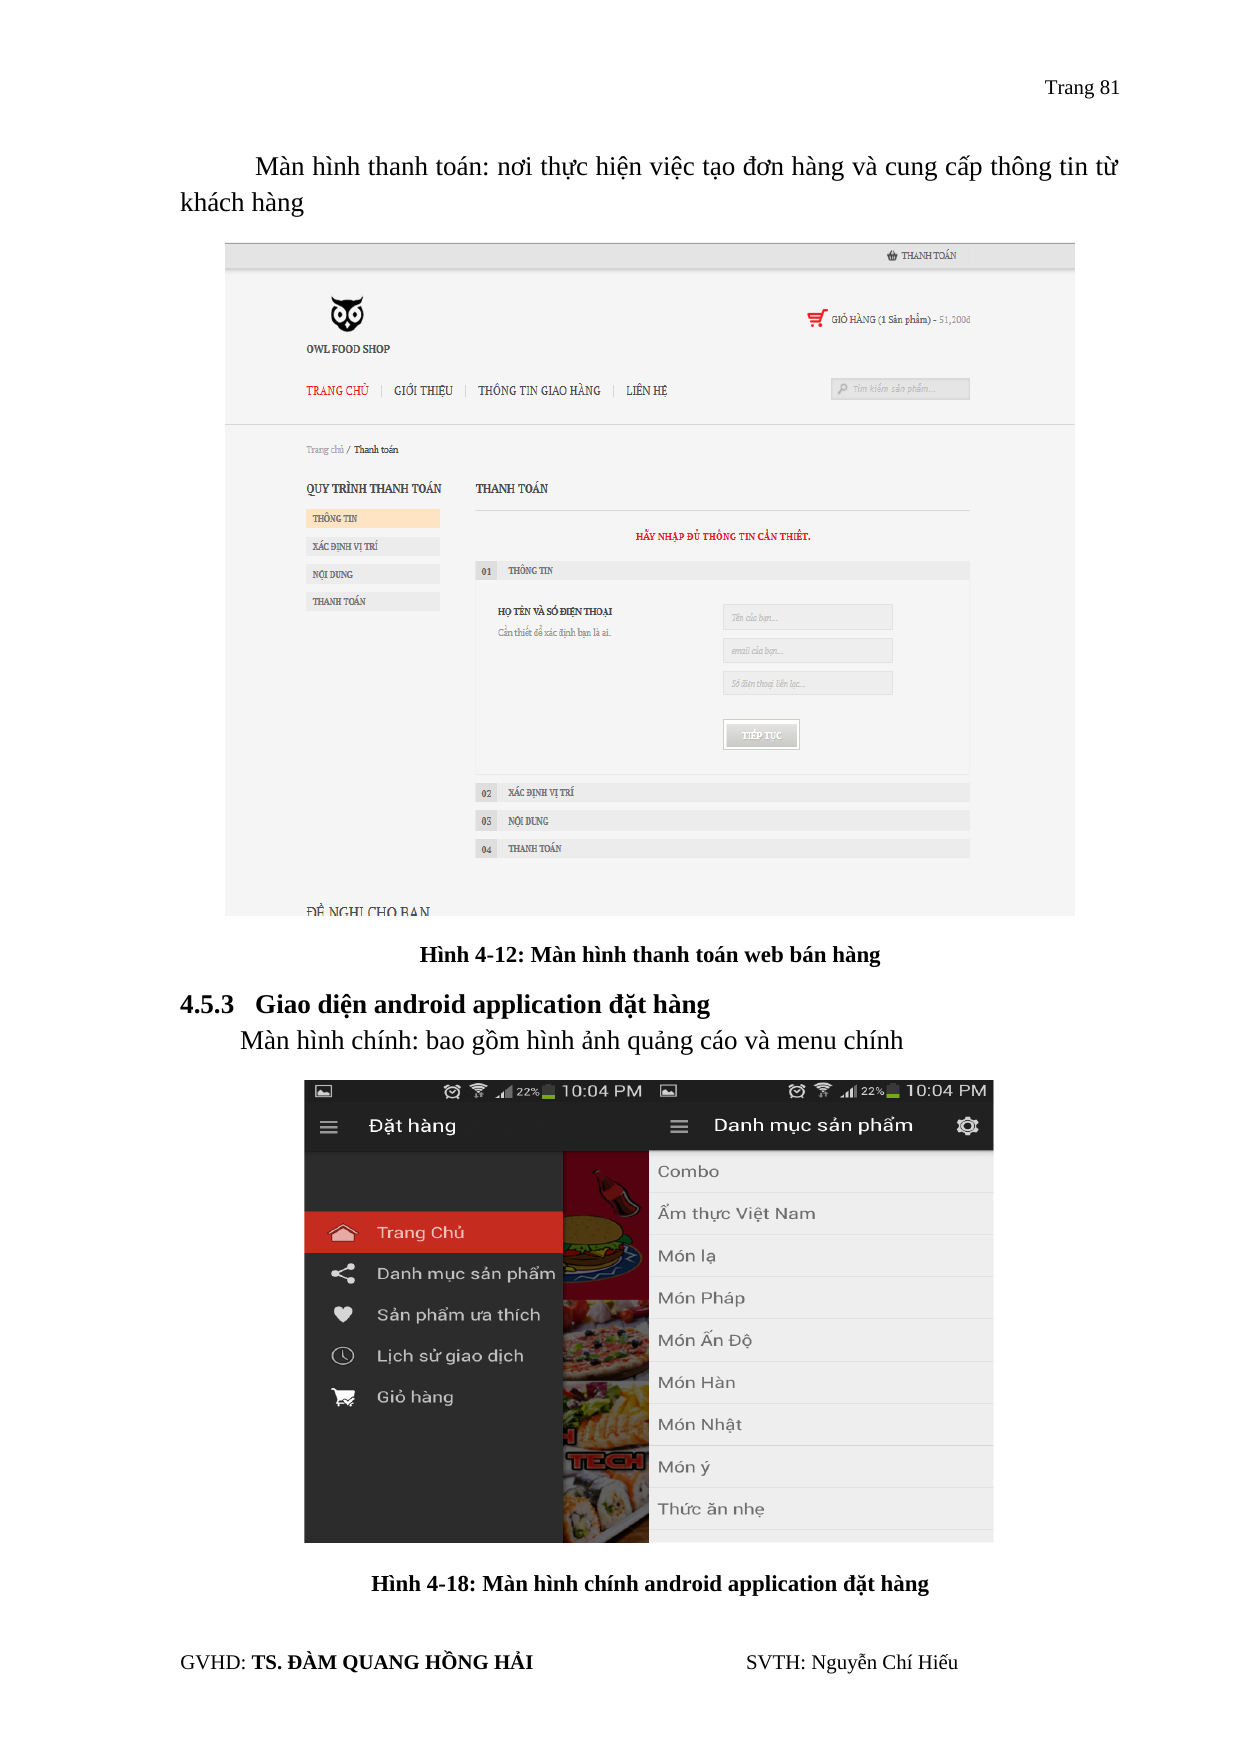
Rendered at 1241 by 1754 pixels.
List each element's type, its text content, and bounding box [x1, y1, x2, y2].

subtitle Giao diện android application đặt hàng [180, 988, 1120, 1019]
text Màn hình chính: bao gồm hình ảnh quảng cáo và menu chính [240, 1024, 1120, 1055]
picture [225, 242, 1075, 916]
text Hình 4-12: Màn hình thanh toán web bán hàng [180, 941, 1120, 967]
picture [304, 1080, 996, 1545]
text Màn hình thanh toán: nơi thực hiện việc tạo đơn hàng và cung cấp thông tin từ khách hàng [180, 150, 1120, 217]
